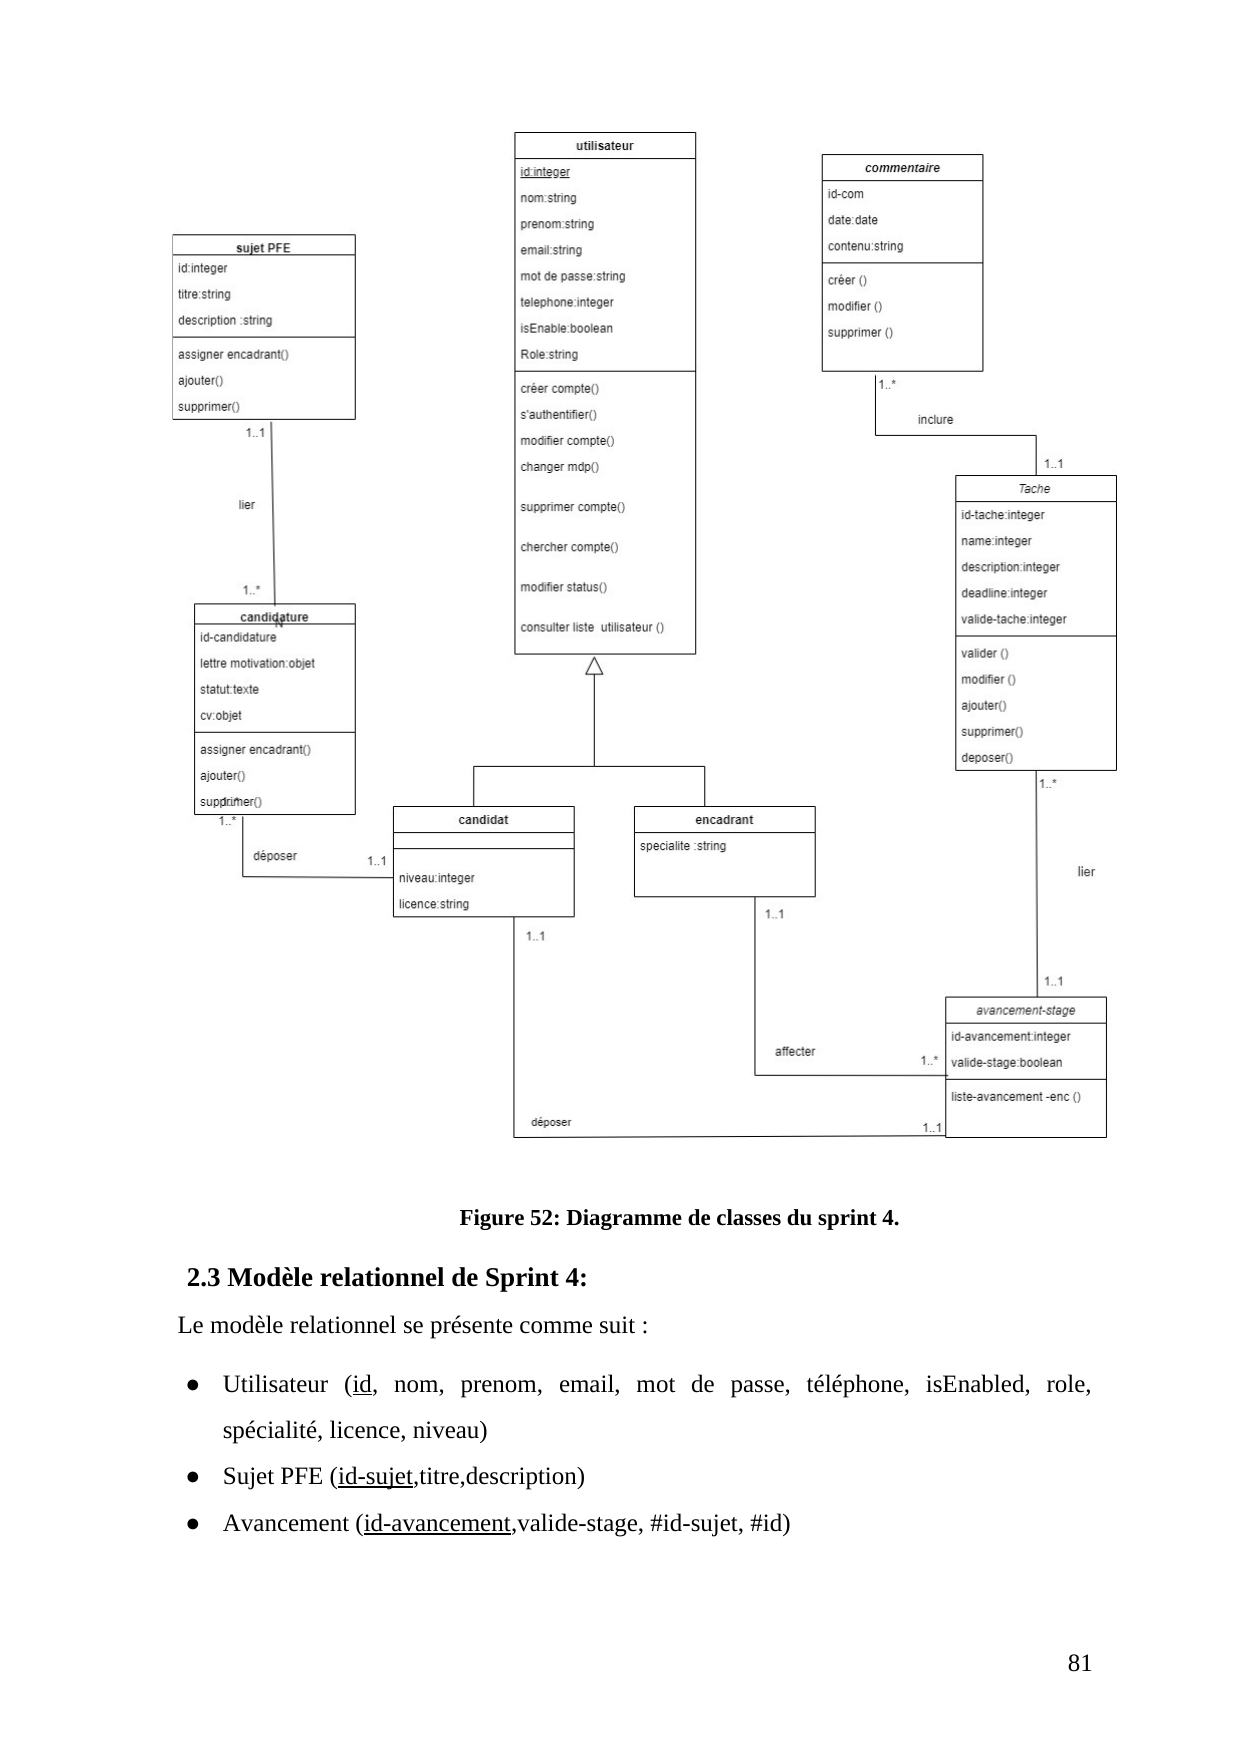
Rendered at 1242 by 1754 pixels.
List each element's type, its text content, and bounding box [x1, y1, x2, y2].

text 2.3 Modèle relationnel de Sprint 4: [187, 1262, 1092, 1293]
picture [172, 132, 1118, 1139]
list Avancement (id-avancement,valide-stage, #id-sujet, #id) [185, 1508, 1092, 1537]
list Sujet PFE (id-sujet,titre,description) [185, 1461, 1092, 1490]
text Le modèle relationnel se présente comme suit : [177, 1310, 1092, 1338]
subtitle Figure 52: Diagramme de classes du sprint 4. [224, 1204, 1047, 1231]
list Utilisateur (id, nom, prenom, email, mot de passe, téléphone, isEnabled, role, spécialité, licence, niveau) [185, 1369, 1092, 1444]
